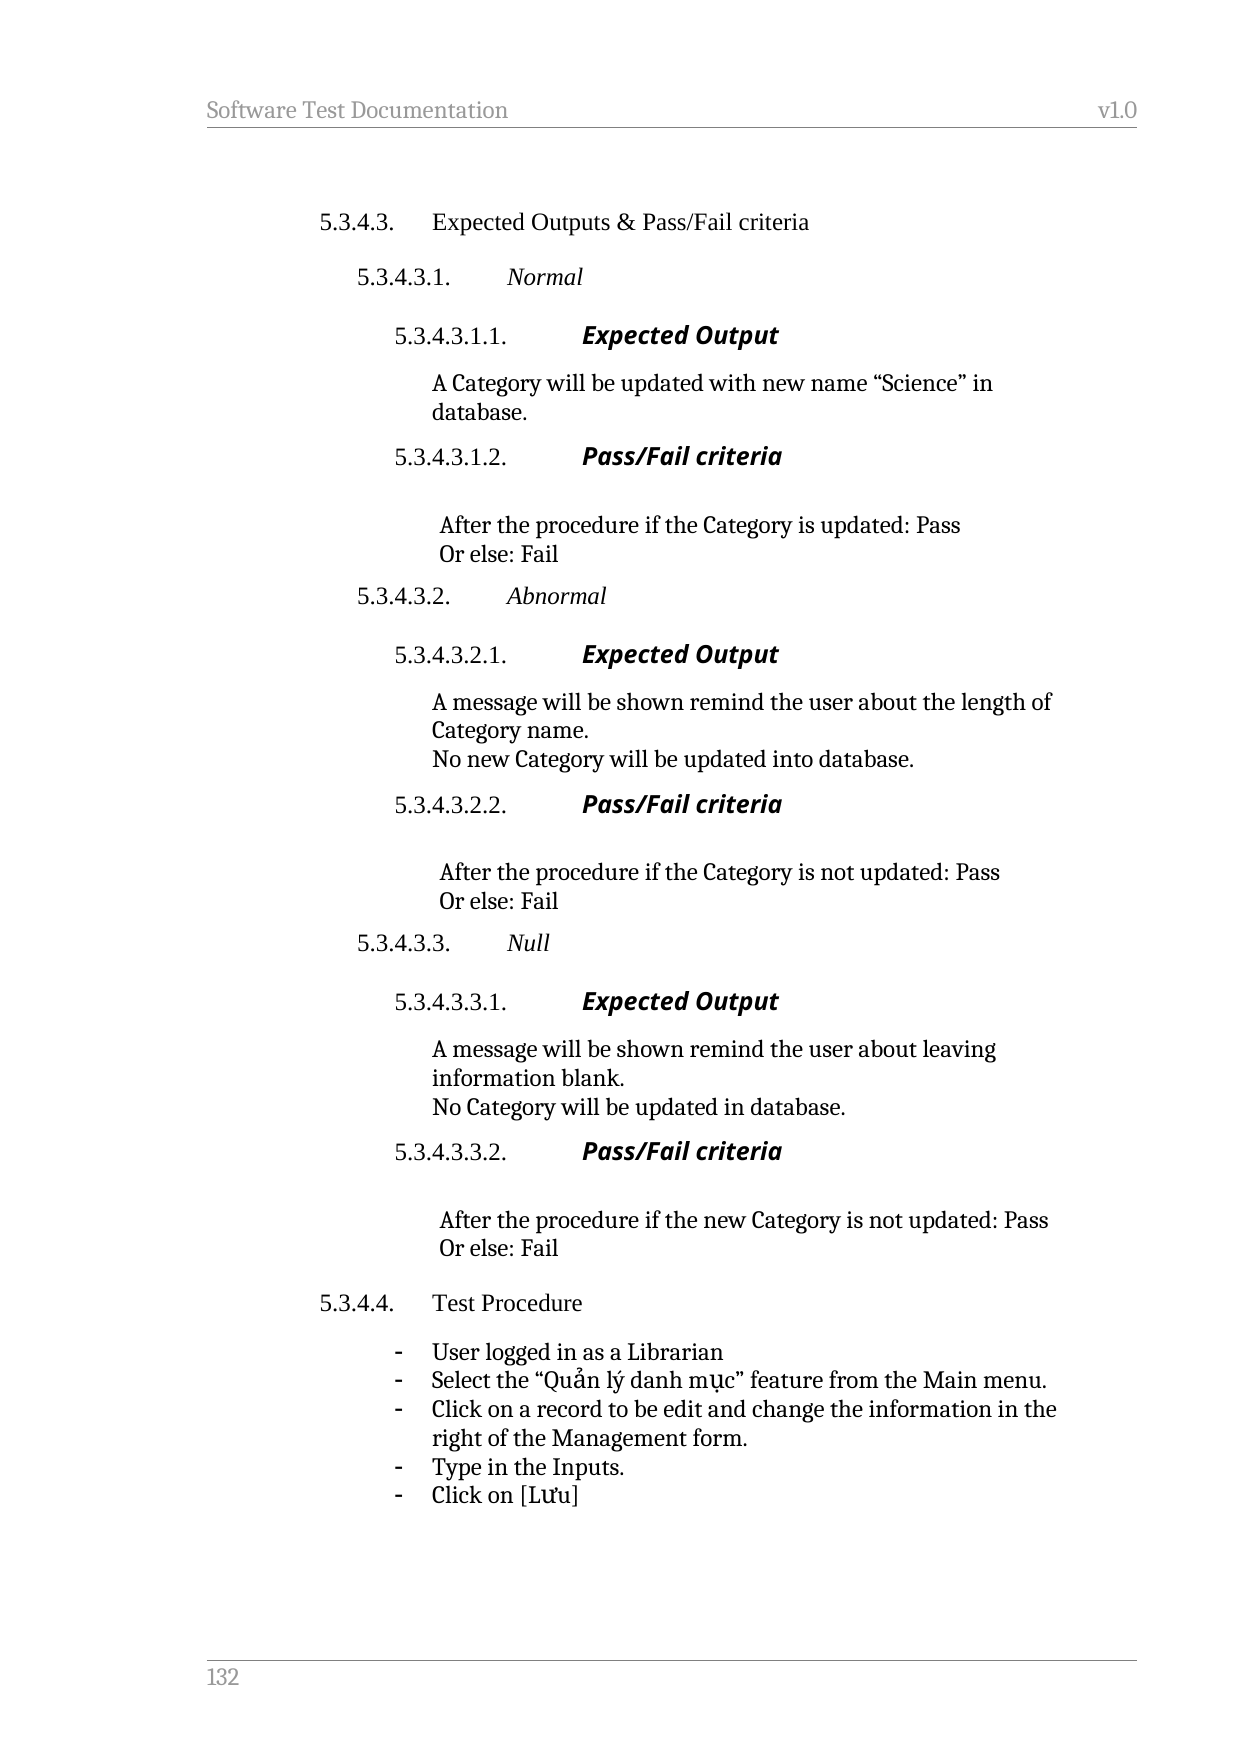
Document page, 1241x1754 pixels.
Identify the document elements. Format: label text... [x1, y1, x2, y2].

subtitle Pass/Fail criteria [394, 786, 1063, 820]
subtitle Expected Outputs & Pass/Fail criteria [319, 207, 1063, 236]
text No Category will be updated in database. [432, 1092, 1063, 1121]
list Click on a record to be edit and change the information in the right of the Management form. [394, 1395, 1063, 1452]
list After the procedure if the new Category is not updated: Pass [439, 1206, 1063, 1234]
list Click on [Lưu] [394, 1481, 1063, 1510]
list After the procedure if the Category is updated: Pass [439, 511, 1063, 540]
list User logged in as a Librarian [394, 1337, 1063, 1366]
subtitle Expected Output [394, 318, 1063, 352]
text No new Category will be updated into database. [432, 745, 1063, 774]
subtitle Normal [357, 262, 1063, 291]
list Select the “Quản lý danh mục” feature from the Main menu. [394, 1366, 1063, 1395]
list Or else: Fail [439, 887, 1063, 916]
subtitle Null [357, 928, 1063, 957]
subtitle Abnormal [357, 581, 1063, 610]
subtitle Pass/Fail criteria [394, 439, 1063, 473]
subtitle Test Procedure [319, 1288, 1063, 1317]
subtitle Pass/Fail criteria [394, 1134, 1063, 1168]
text A Category will be updated with new name “Science” in database. [432, 369, 1063, 427]
subtitle Expected Output [394, 637, 1063, 671]
list Or else: Fail [439, 540, 1063, 568]
list Type in the Inputs. [394, 1452, 1063, 1481]
text A message will be shown remind the user about leaving information blank. [432, 1035, 1063, 1092]
list Or else: Fail [439, 1234, 1063, 1263]
list After the procedure if the Category is not updated: Pass [439, 858, 1063, 887]
subtitle Expected Output [394, 984, 1063, 1018]
text A message will be shown remind the user about the length of Category name. [432, 688, 1063, 745]
